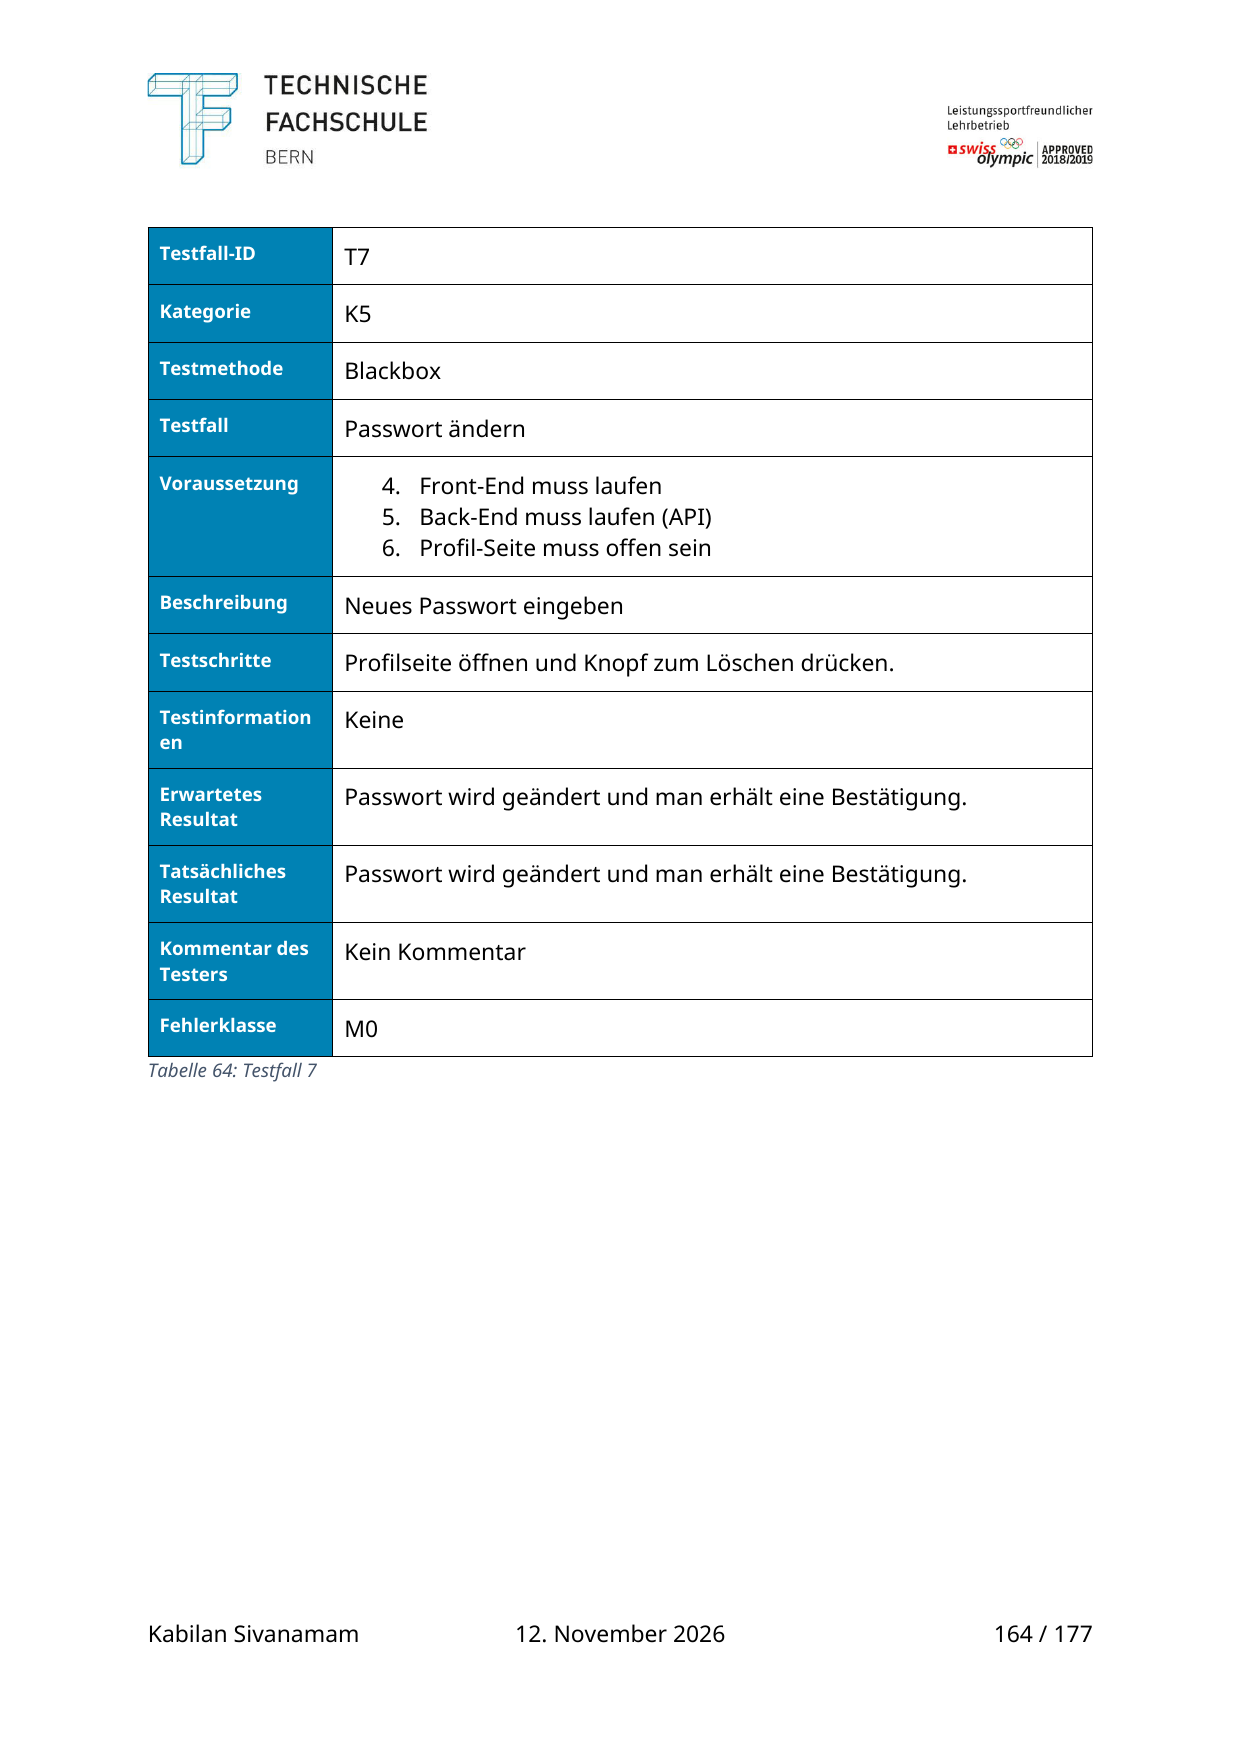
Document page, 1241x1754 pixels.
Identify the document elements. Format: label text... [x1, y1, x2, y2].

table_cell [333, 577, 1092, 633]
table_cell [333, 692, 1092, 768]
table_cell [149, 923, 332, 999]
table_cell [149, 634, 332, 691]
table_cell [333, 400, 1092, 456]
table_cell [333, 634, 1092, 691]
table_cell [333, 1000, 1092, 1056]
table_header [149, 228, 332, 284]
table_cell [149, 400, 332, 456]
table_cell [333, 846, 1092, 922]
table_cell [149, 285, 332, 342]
picture [147, 73, 1093, 196]
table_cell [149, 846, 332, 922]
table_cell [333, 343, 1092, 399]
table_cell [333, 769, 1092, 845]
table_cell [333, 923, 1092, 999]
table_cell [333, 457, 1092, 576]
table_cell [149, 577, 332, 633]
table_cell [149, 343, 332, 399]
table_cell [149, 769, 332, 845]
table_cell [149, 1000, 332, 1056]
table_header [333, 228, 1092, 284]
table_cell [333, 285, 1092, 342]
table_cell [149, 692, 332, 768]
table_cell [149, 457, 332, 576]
